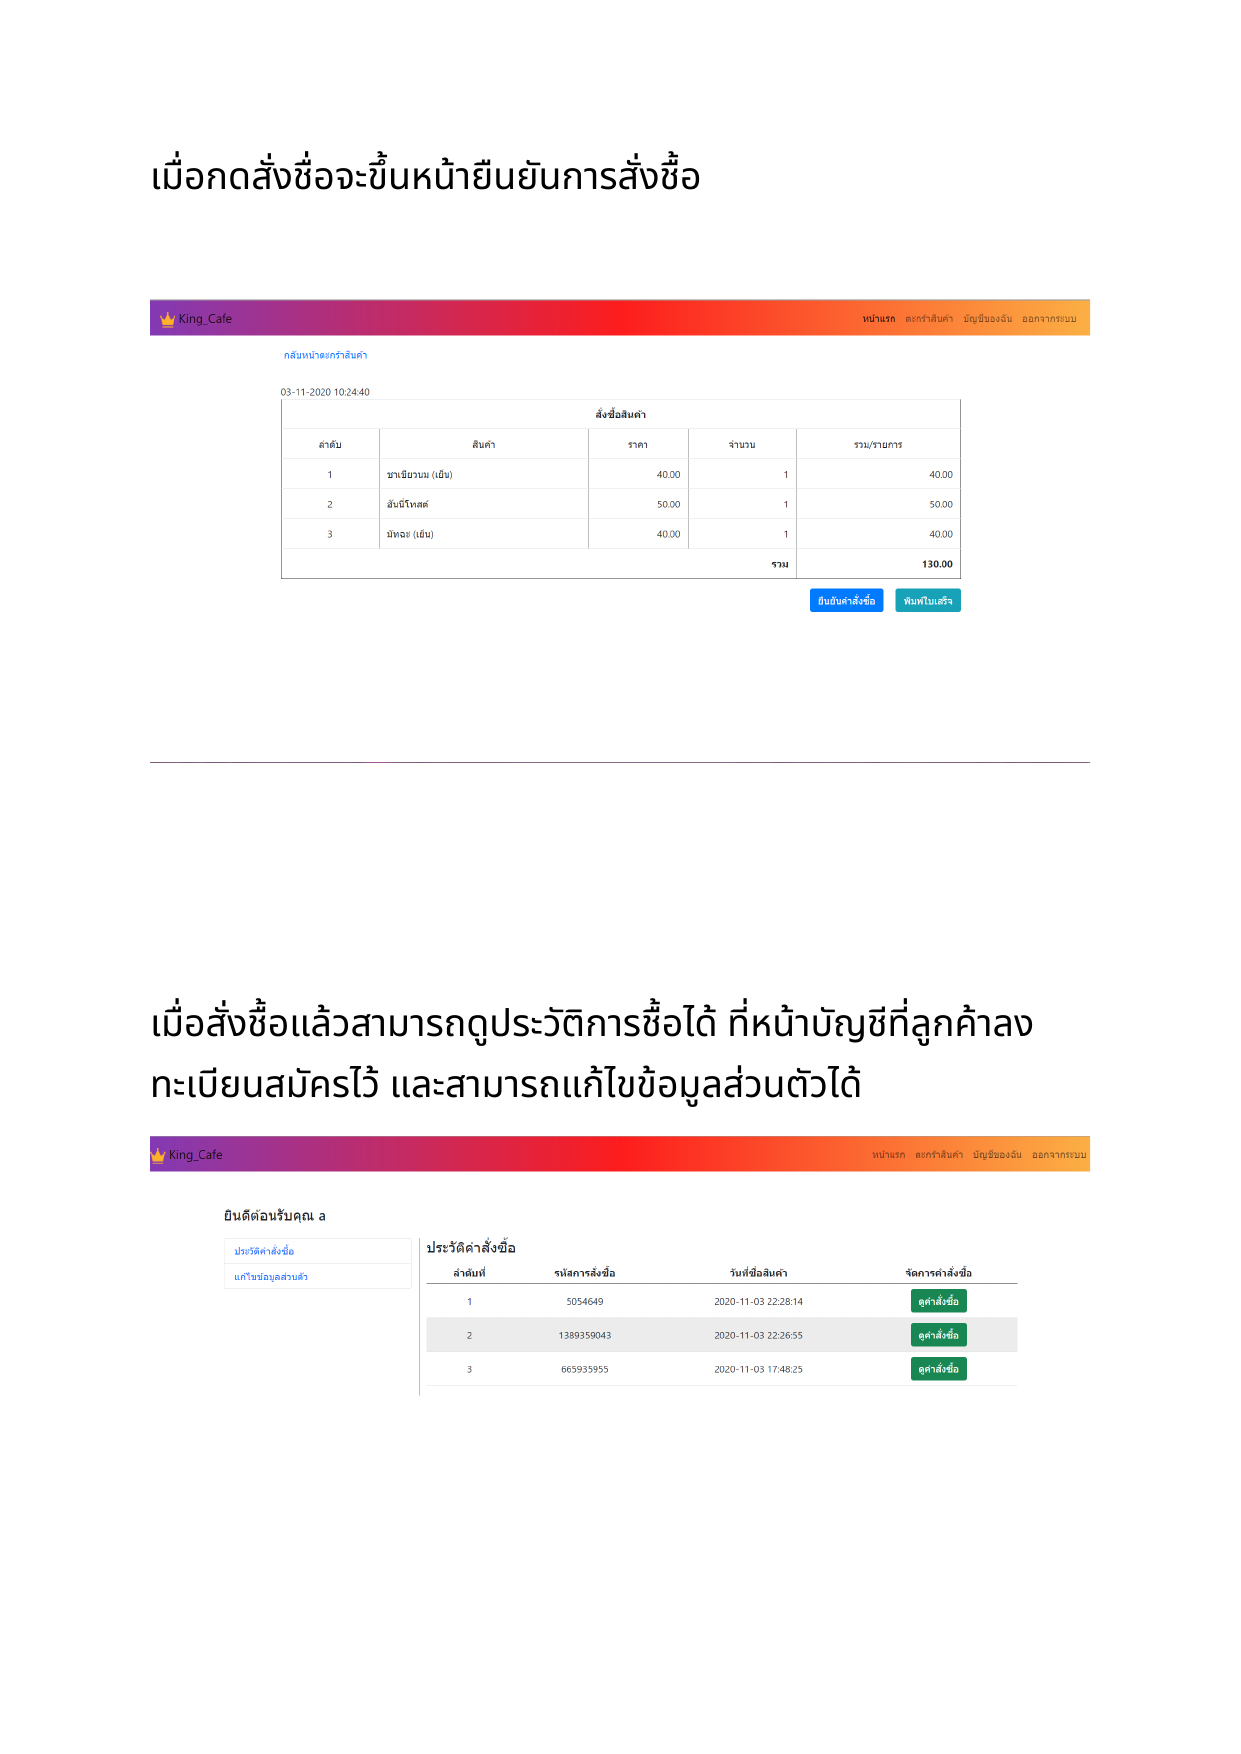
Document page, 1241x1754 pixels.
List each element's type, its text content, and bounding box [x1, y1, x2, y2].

text เมื่อกดสั่งชื่อจะขึ้นหน้ายืนยันการสั่งชื้อ [150, 150, 1090, 207]
text เมื่อสั่งชื้อแล้วสามารถดูประวัติการชื้อได้ ที่หน้าบัญชีที่ลูกค้าลงทะเบียนสมัครไว้ และสามารถแก้ไขข้อมูลส่วนตัวได้ [150, 997, 1090, 1115]
picture [150, 299, 1091, 763]
picture [150, 1136, 1091, 1599]
